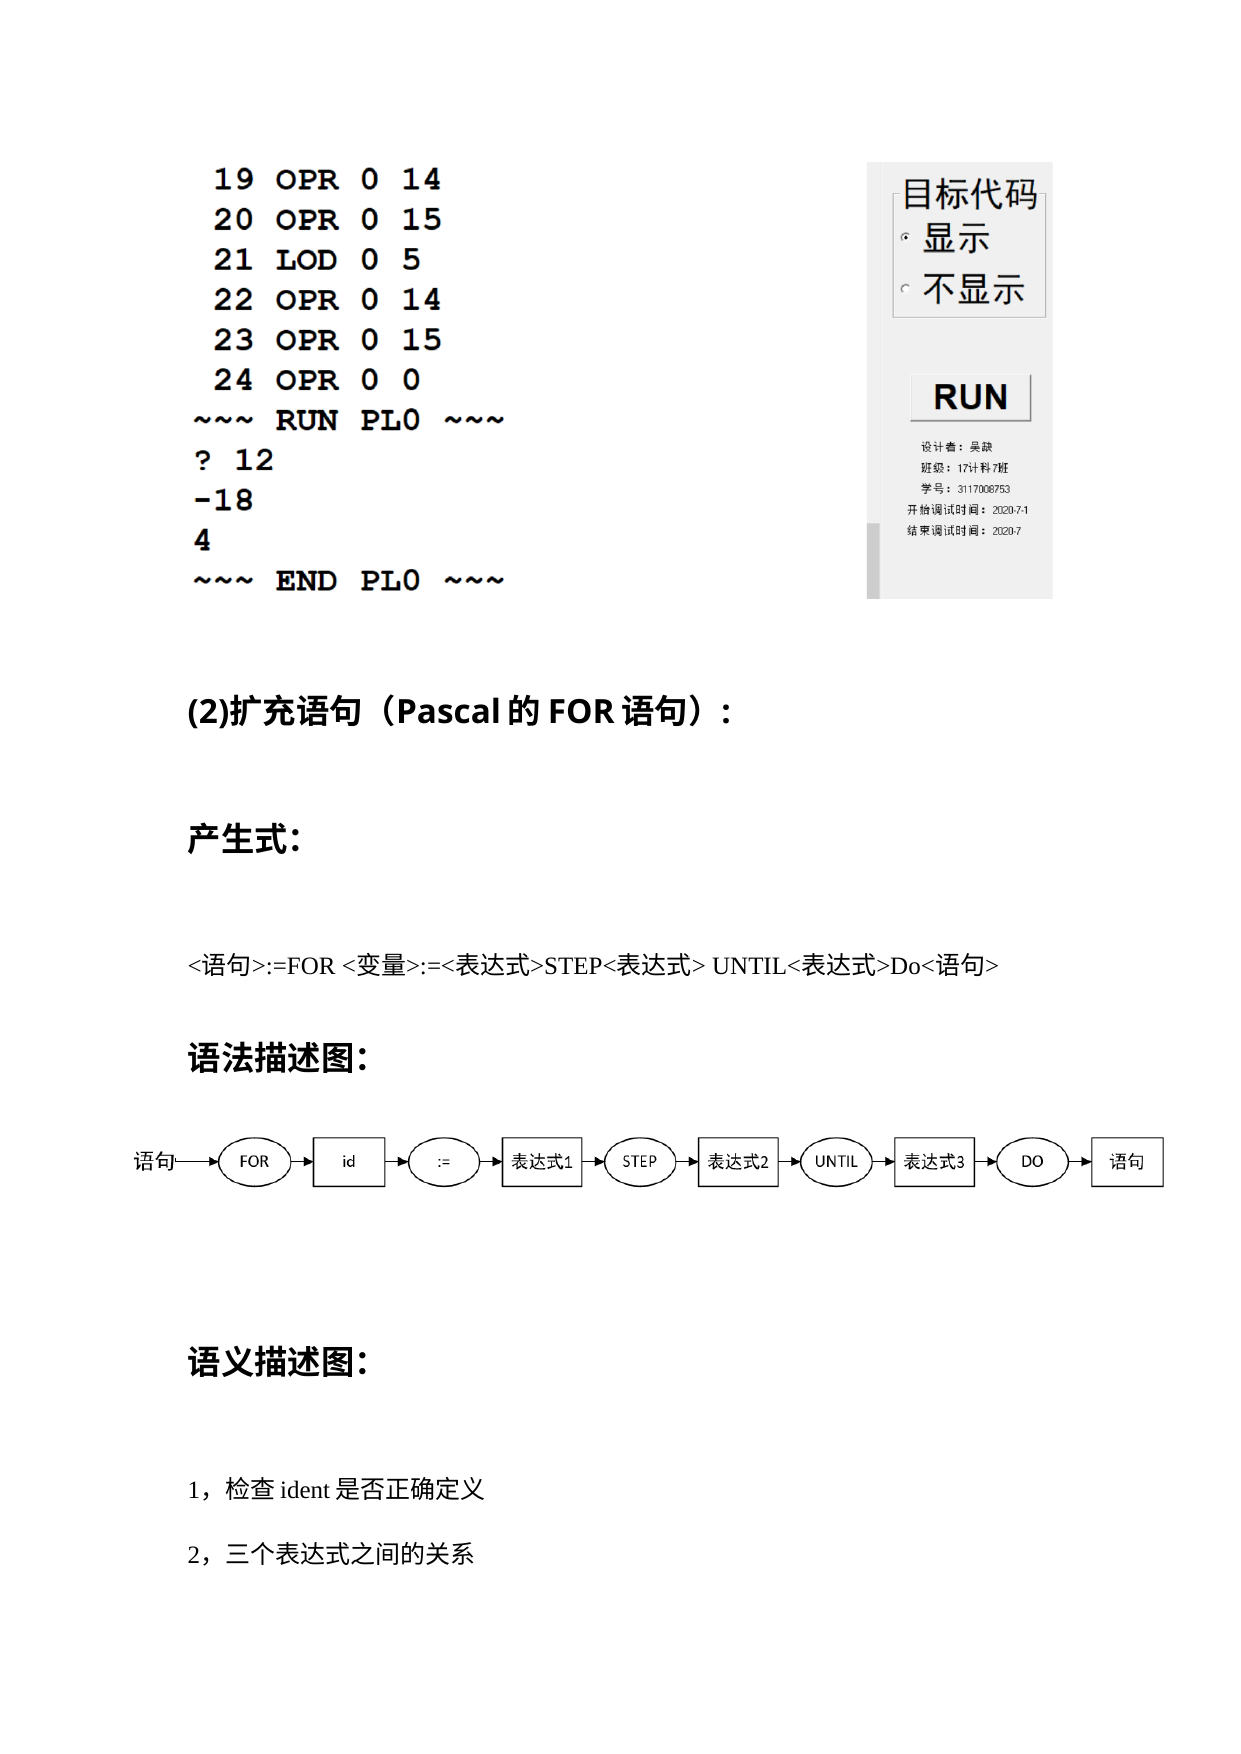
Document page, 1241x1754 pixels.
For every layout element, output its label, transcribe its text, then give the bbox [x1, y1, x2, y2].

text 2，三个表达式之间的关系 [187, 1520, 1053, 1585]
subtitle (2)扩充语句（Pascal的FOR语句）: [187, 677, 1053, 742]
text <语句>:=FOR <变量>:=<表达式>STEP<表达式> UNTIL<表达式>Do<语句> [187, 931, 1053, 996]
text 1，检查ident是否正确定义 [187, 1455, 1053, 1520]
picture [115, 1115, 1181, 1210]
picture [187, 162, 1053, 599]
subtitle 语义描述图： [187, 1210, 1053, 1393]
subtitle 语法描述图： [187, 1023, 1053, 1088]
subtitle 产生式： [187, 804, 1053, 869]
